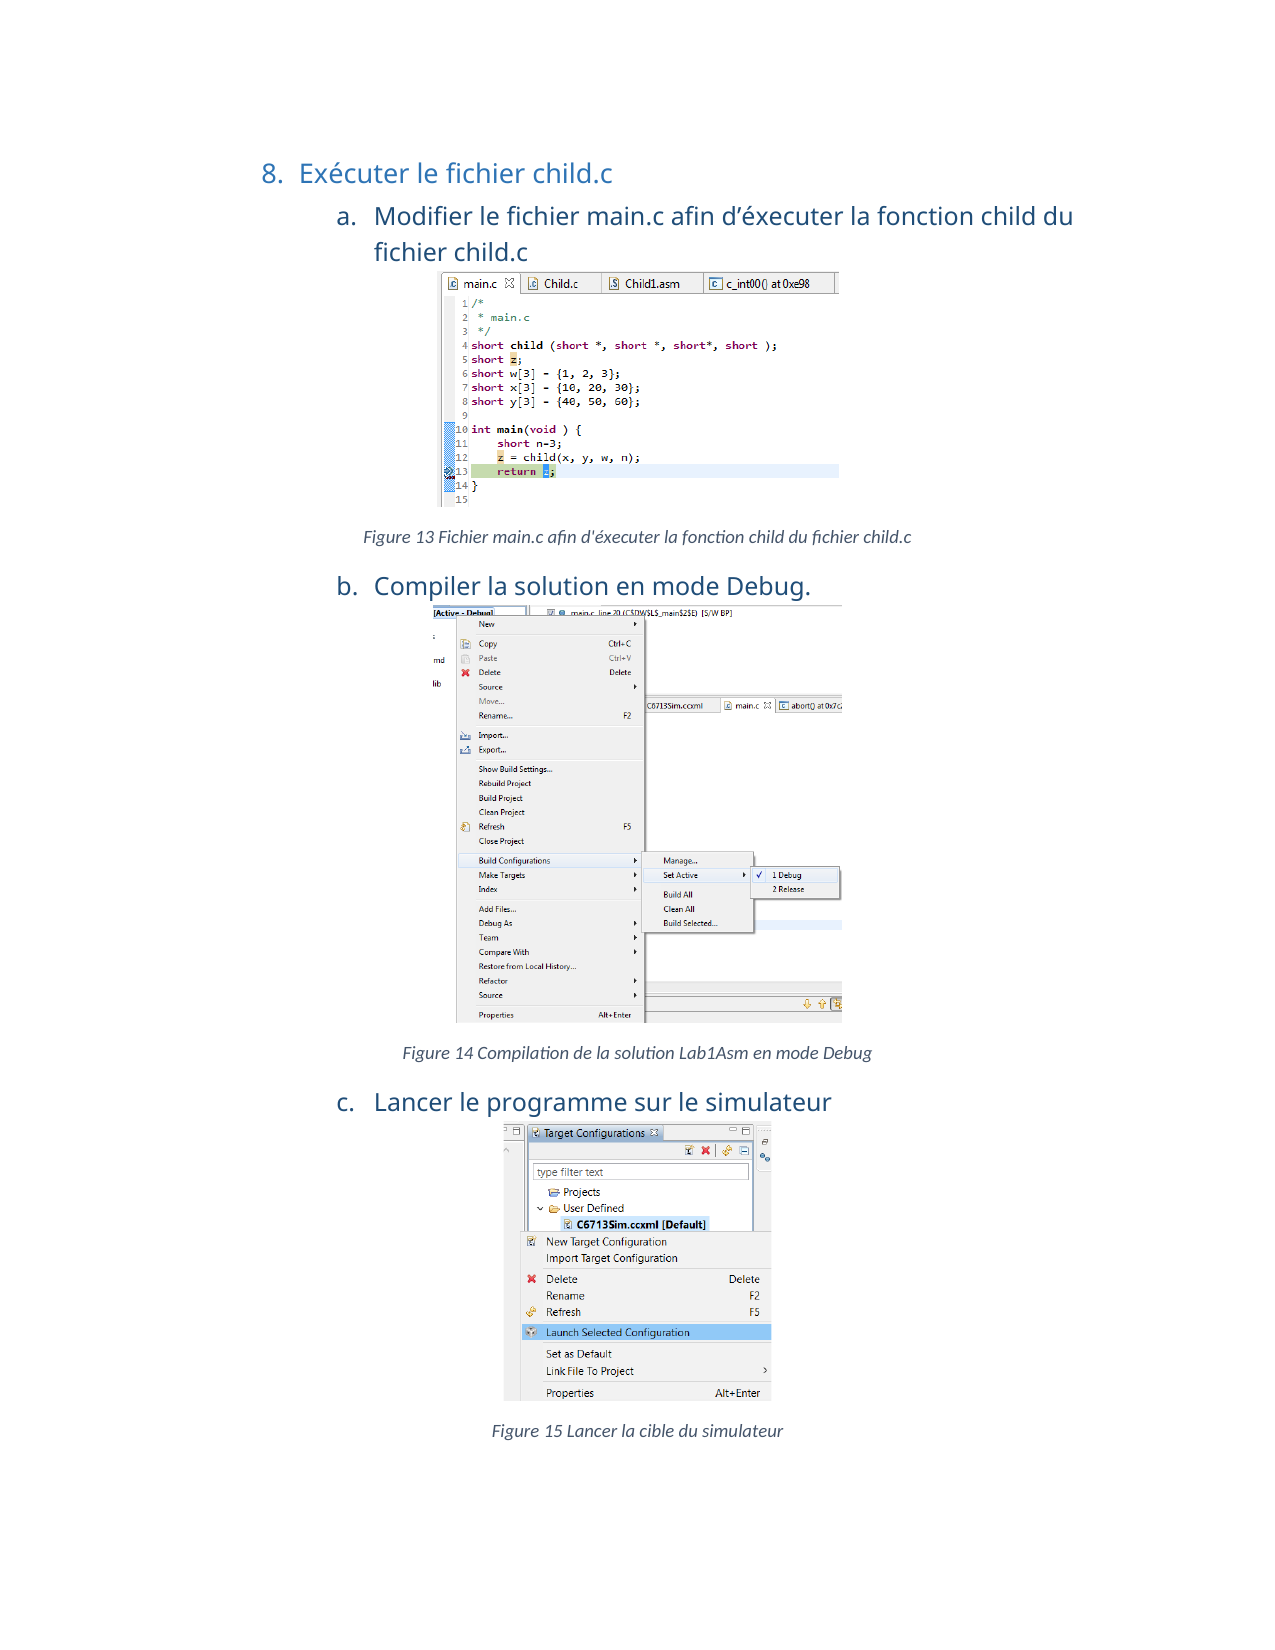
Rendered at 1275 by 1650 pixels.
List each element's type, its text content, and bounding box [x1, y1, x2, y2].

text Figure 14 Compilation de la solution Lab1Asm en mode Debug [187, 1041, 1087, 1064]
subtitle Exécuter le fichier child.c [261, 154, 1087, 191]
text Figure 13 Fichier main.c afin d'éxecuter la fonction child du fichier child.c [187, 525, 1087, 548]
picture [503, 1121, 772, 1401]
subtitle Lancer le programme sur le simulateur [336, 1085, 1087, 1119]
text Figure 15 Lancer la cible du simulateur [187, 1419, 1087, 1442]
picture [433, 605, 842, 1023]
subtitle Modifier le fichier main.c afin d’éxecuter la fonction child du fichier child.c [336, 198, 1087, 269]
subtitle Compiler la solution en mode Debug. [336, 569, 1087, 603]
picture [437, 271, 839, 507]
